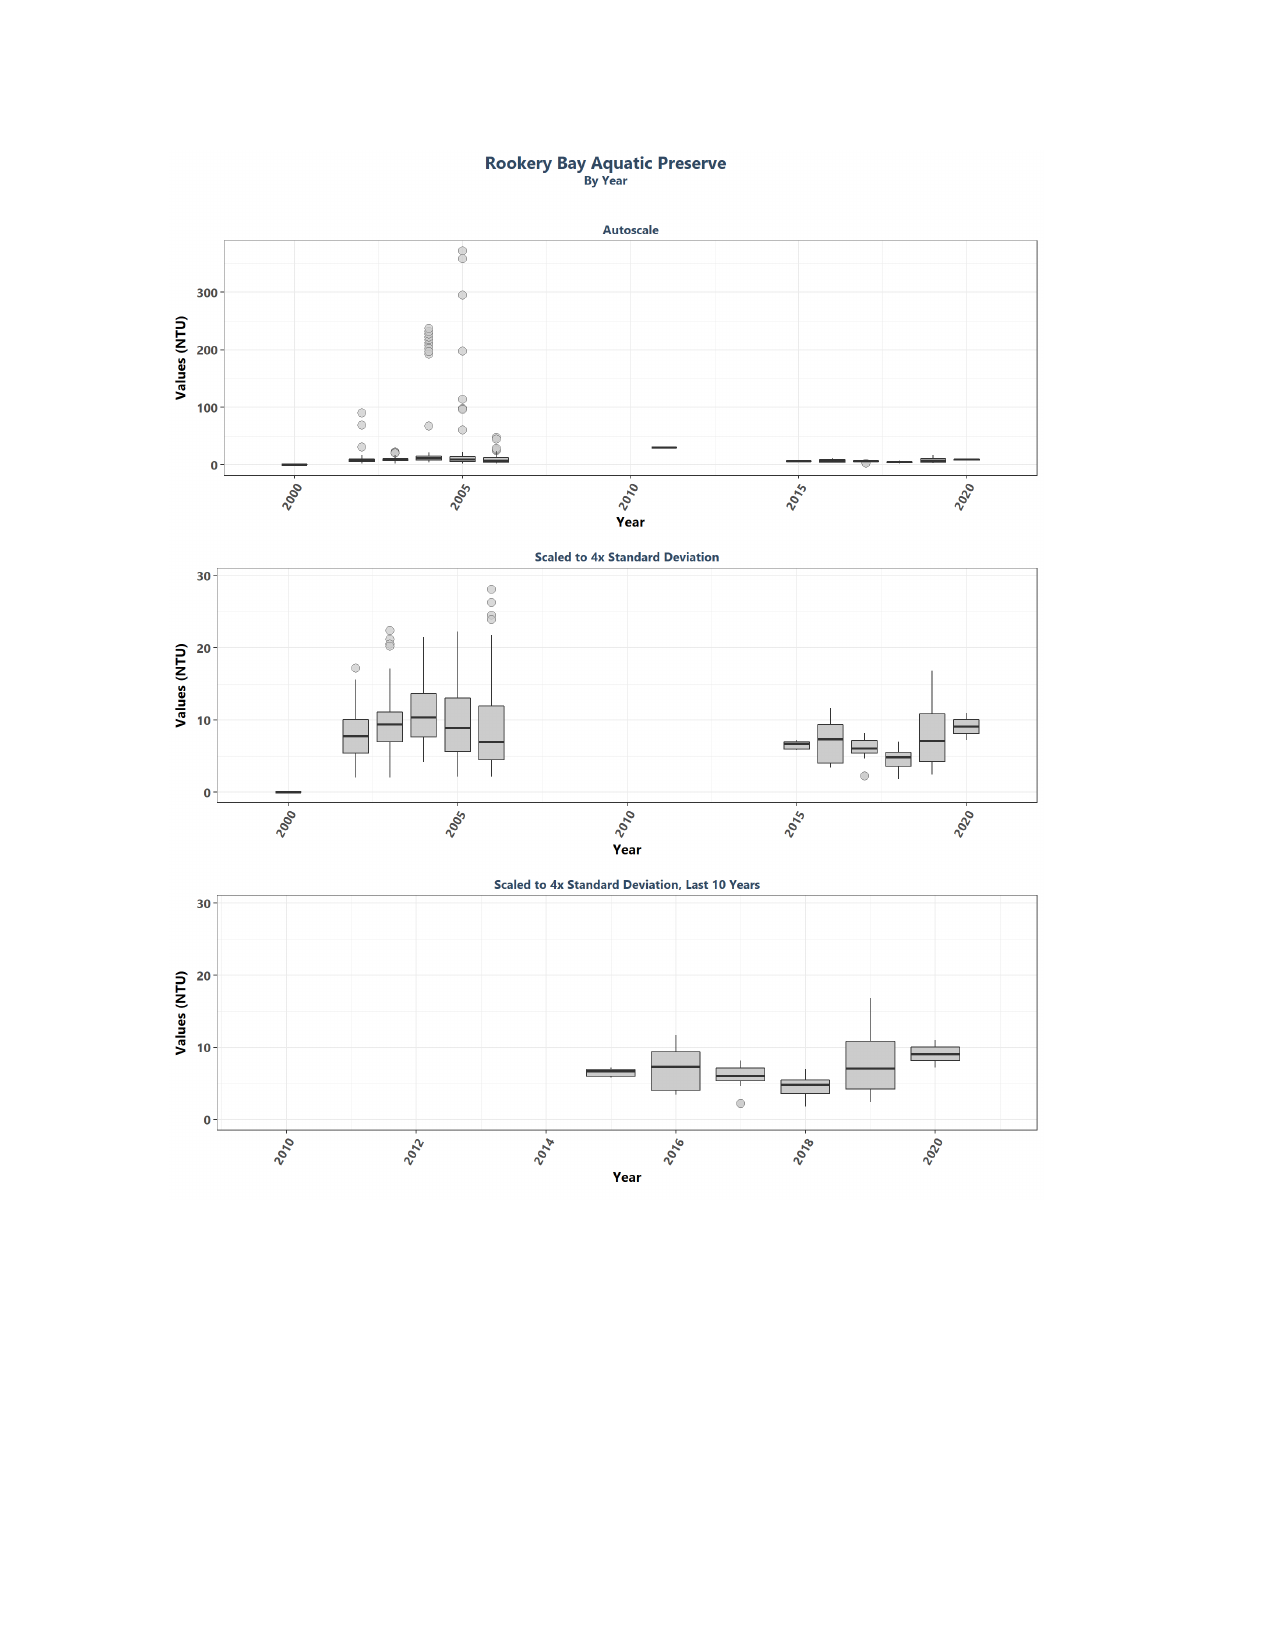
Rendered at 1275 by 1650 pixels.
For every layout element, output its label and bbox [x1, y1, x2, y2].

picture [168, 150, 1044, 1200]
